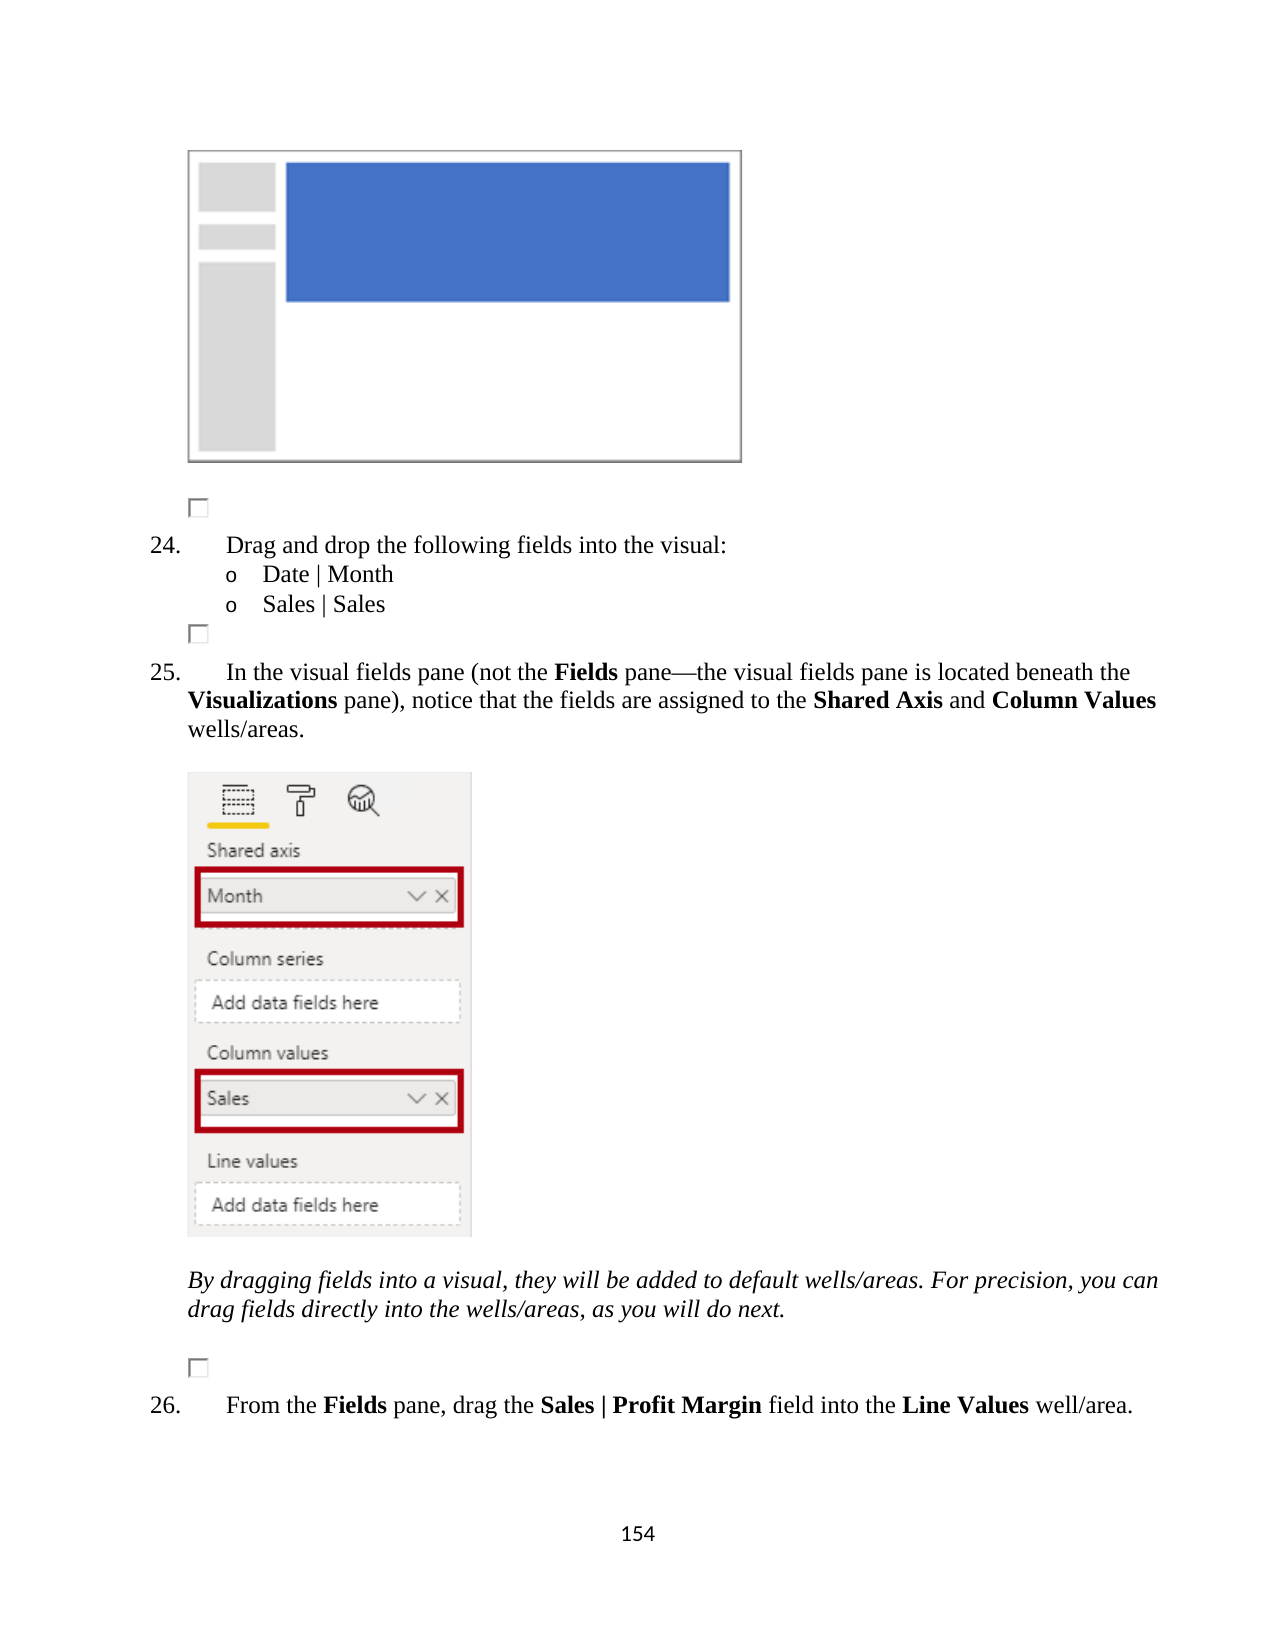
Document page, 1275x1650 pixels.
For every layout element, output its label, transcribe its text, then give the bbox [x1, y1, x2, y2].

picture [187, 150, 743, 463]
list In the visual fields pane (not the Fields pane—the visual fields pane is located beneath the Visualizations pane), notice that the fields are assigned to the Shared Axis and Column Values wells/areas. [150, 618, 1162, 743]
picture [187, 772, 472, 1237]
list Date | Month [225, 559, 1162, 589]
text By dragging fields into a visual, they will be added to default wells/areas. For precision, you can drag fields directly into the wells/areas, as you will do next. [187, 1265, 1162, 1323]
list Sales | Sales [225, 589, 1162, 618]
list From the Fields pane, drag the Sales | Profit Margin field into the Line Values well/area. [150, 1352, 1162, 1419]
list Drag and drop the following fields into the visual: [150, 492, 1162, 559]
